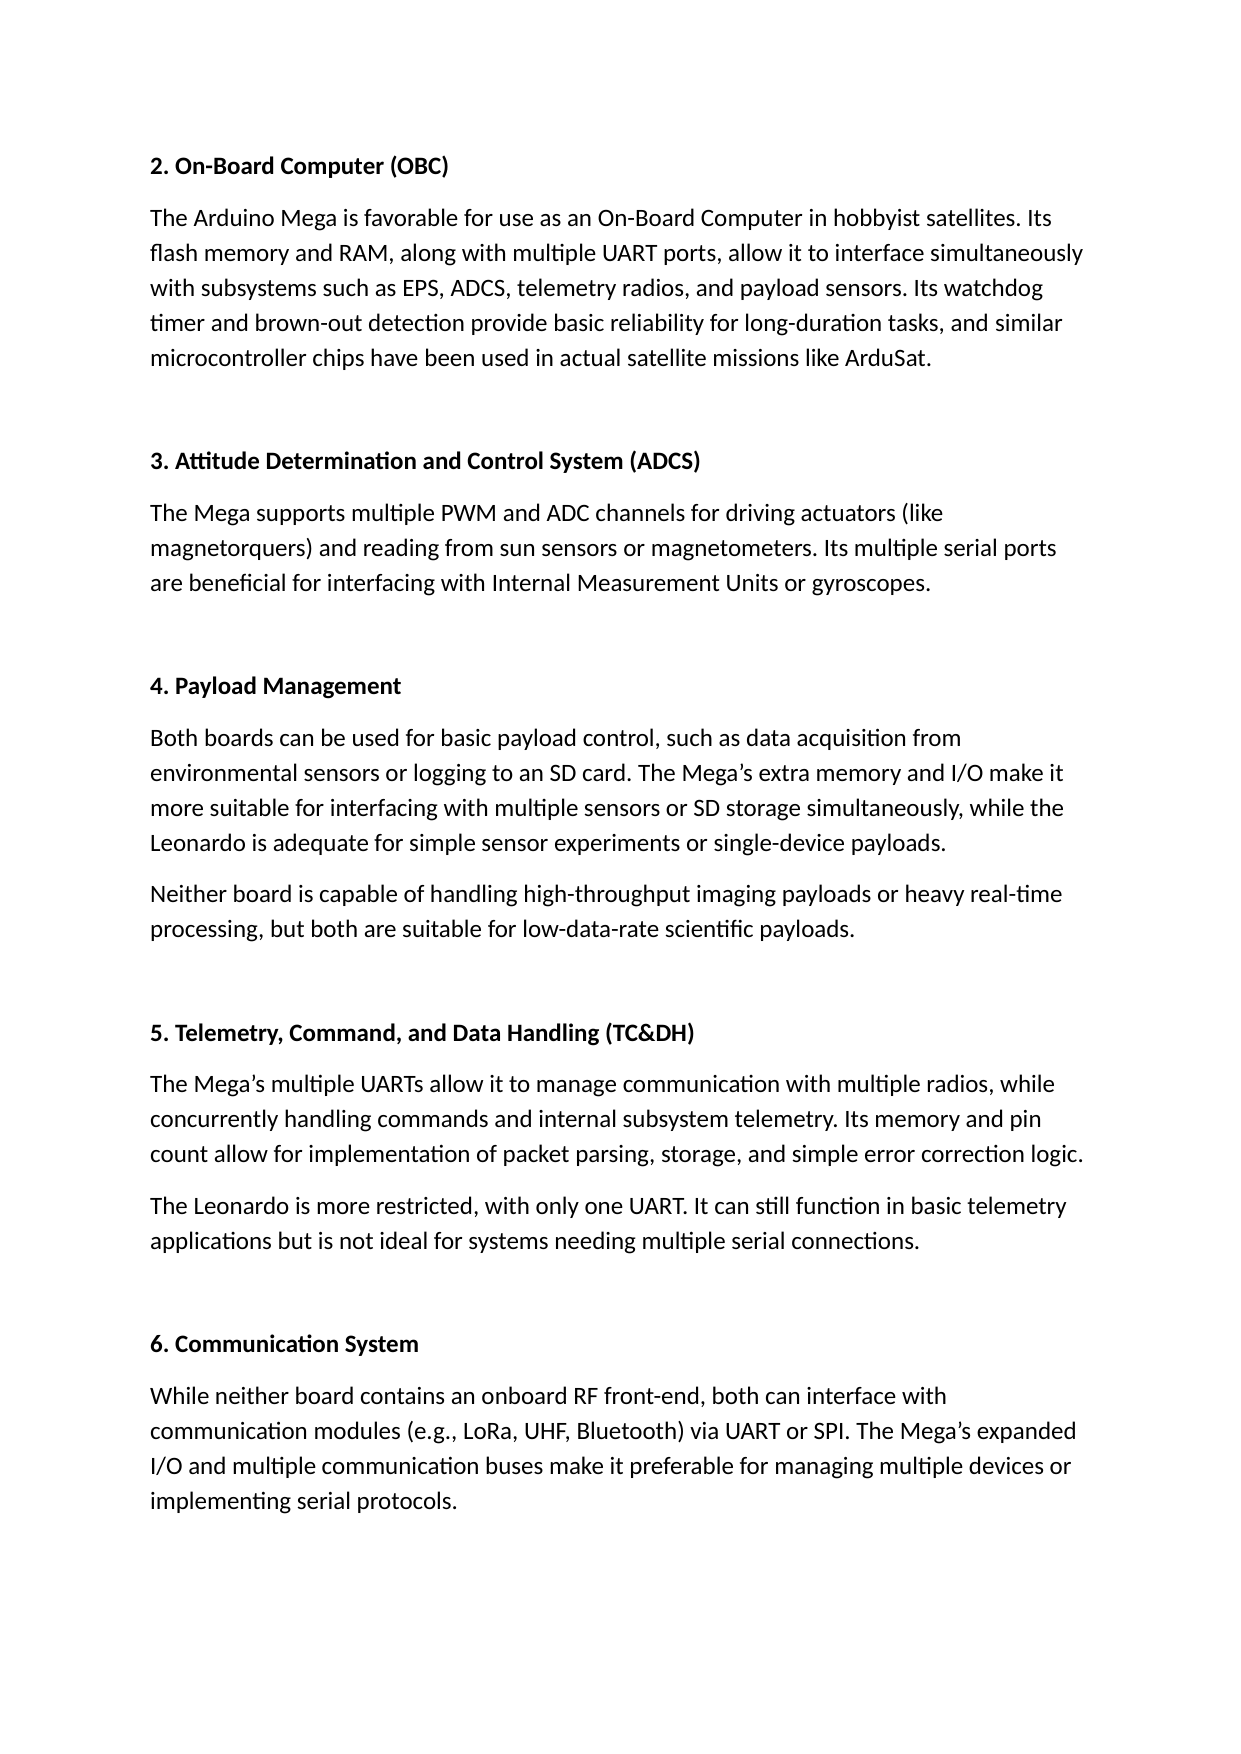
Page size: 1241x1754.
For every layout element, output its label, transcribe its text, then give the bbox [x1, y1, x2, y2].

text While neither board contains an onboard RF front-end, both can interface with communication modules (e.g., LoRa, UHF, Bluetooth) via UART or SPI. The Mega’s expanded I/O and multiple communication buses make it preferable for managing multiple devices or implementing serial protocols. [150, 1380, 1090, 1516]
text The Mega’s multiple UARTs allow it to manage communication with multiple radios, while concurrently handling commands and internal subsystem telemetry. Its memory and pin count allow for implementation of packet parsing, storage, and simple error correction logic. [150, 1068, 1090, 1169]
text 3. Attitude Determination and Control System (ADCS) [150, 445, 1090, 476]
text 2. On-Board Computer (OBC) [150, 150, 1090, 181]
text 5. Telemetry, Command, and Data Handling (TC&DH) [150, 1017, 1090, 1047]
text Both boards can be used for basic payload control, such as data acquisition from environmental sensors or logging to an SD card. The Mega’s extra memory and I/O make it more suitable for interfacing with multiple sensors or SD storage simultaneously, while the Leonardo is adequate for simple sensor experiments or single-device payloads. [150, 722, 1090, 857]
text The Mega supports multiple PWM and ADC channels for driving actuators (like magnetorquers) and reading from sun sensors or magnetometers. Its multiple serial ports are beneficial for interfacing with Internal Measurement Units or gyroscopes. [150, 497, 1090, 597]
text The Arduino Mega is favorable for use as an On-Board Computer in hobbyist satellites. Its flash memory and RAM, along with multiple UART ports, allow it to interface simultaneously with subsystems such as EPS, ADCS, telemetry radios, and payload sensors. Its watchdog timer and brown-out detection provide basic reliability for long-duration tasks, and similar microcontroller chips have been used in actual satellite missions like ArduSat. [150, 202, 1090, 372]
text The Leonardo is more restricted, with only one UART. It can still function in basic telemetry applications but is not ideal for systems needing multiple serial connections. [150, 1190, 1090, 1256]
text Neither board is capable of handling high-throughput imaging payloads or heavy real-time processing, but both are suitable for low-data-rate scientific payloads. [150, 878, 1090, 944]
text 4. Payload Management [150, 670, 1090, 701]
text 6. Communication System [150, 1328, 1090, 1359]
